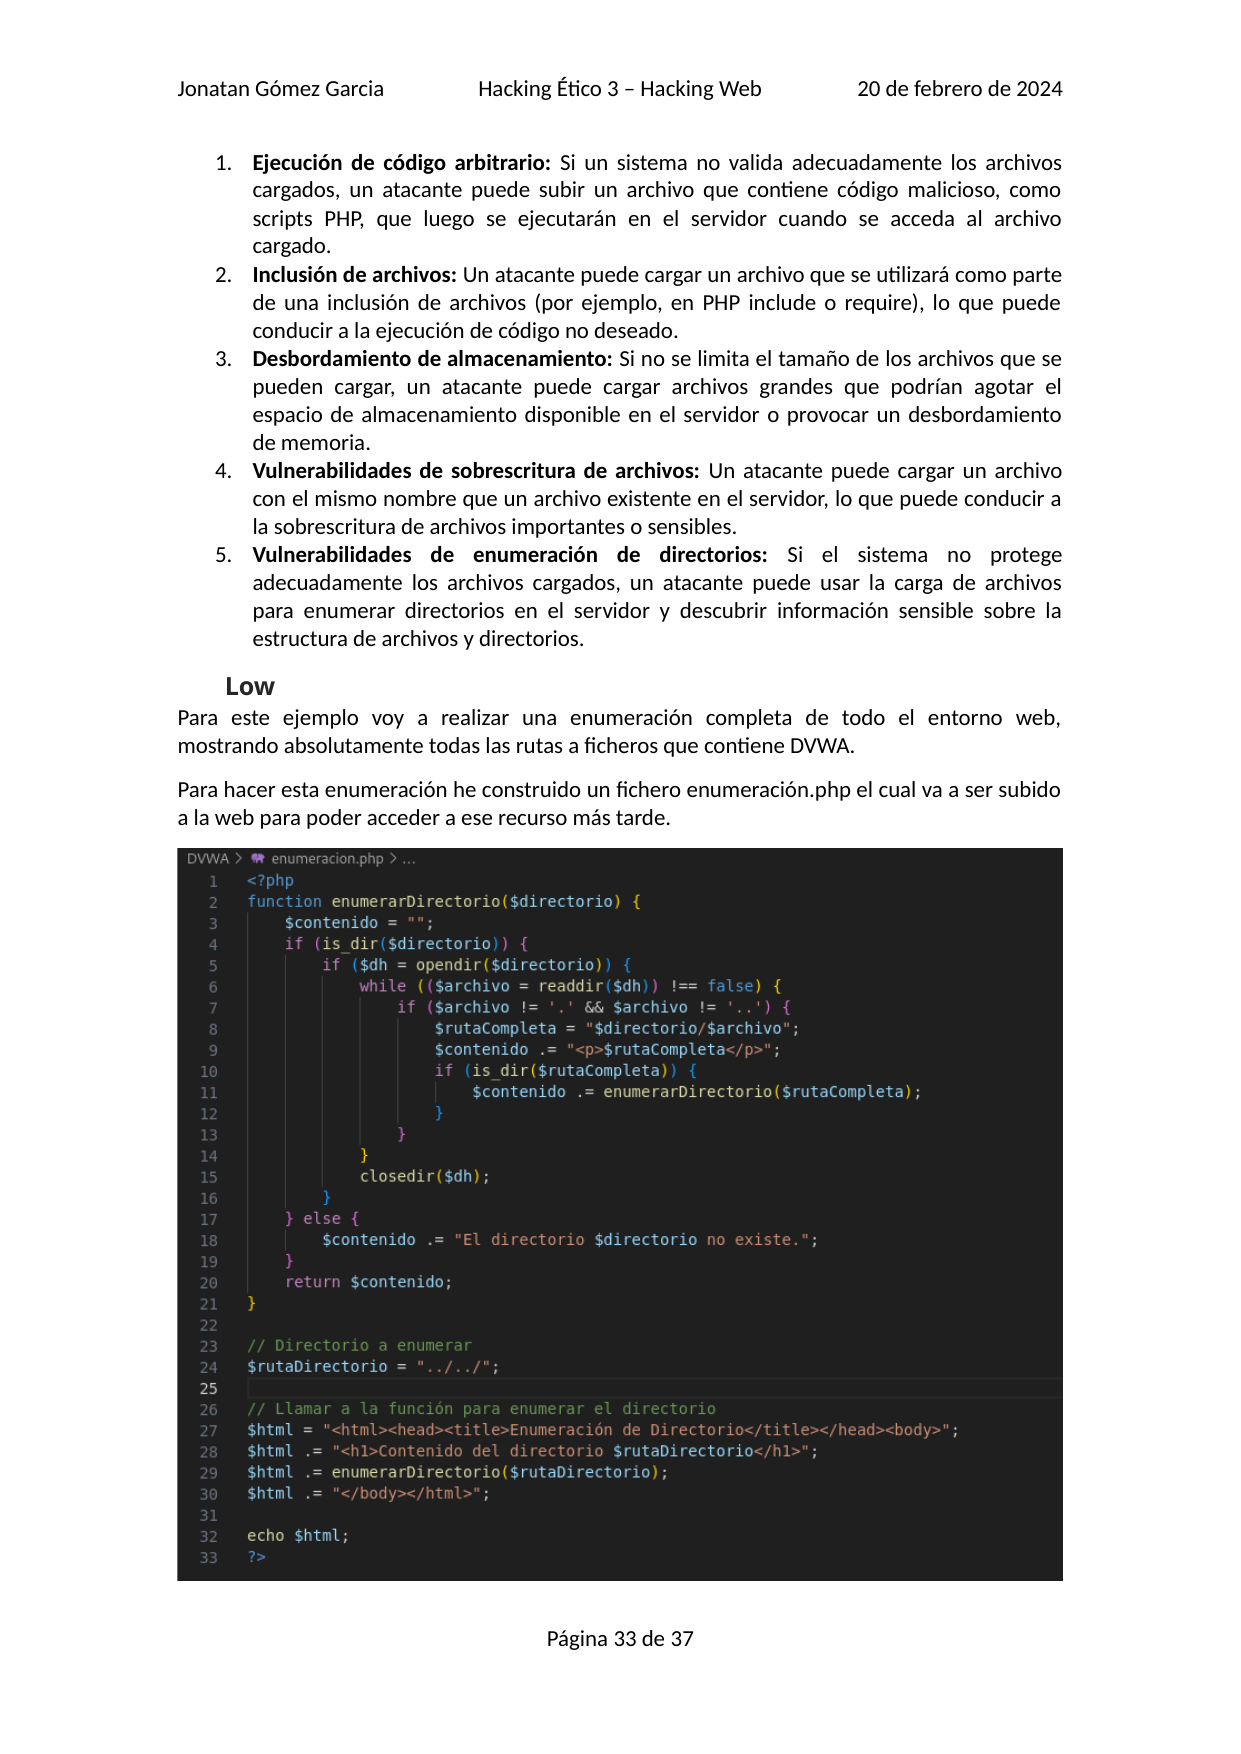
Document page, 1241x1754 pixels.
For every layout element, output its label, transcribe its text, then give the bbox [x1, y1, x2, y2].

list Vulnerabilidades de sobrescritura de archivos: Un atacante puede cargar un archivo con el mismo nombre que un archivo existente en el servidor, lo que puede conducir a la sobrescritura de archivos importantes o sensibles. [215, 456, 1063, 540]
list Inclusión de archivos: Un atacante puede cargar un archivo que se utilizará como parte de una inclusión de archivos (por ejemplo, en PHP include o require), lo que puede conducir a la ejecución de código no deseado. [215, 260, 1063, 344]
subtitle Low [224, 669, 1063, 703]
list Ejecución de código arbitrario: Si un sistema no valida adecuadamente los archivos cargados, un atacante puede subir un archivo que contiene código malicioso, como scripts PHP, que luego se ejecutarán en el servidor cuando se acceda al archivo cargado. [215, 148, 1063, 260]
text Para hacer esta enumeración he construido un fichero enumeración.php el cual va a ser subido a la web para poder acceder a ese recurso más tarde. [177, 775, 1063, 831]
text Para este ejemplo voy a realizar una enumeración completa de todo el entorno web, mostrando absolutamente todas las rutas a ficheros que contiene DVWA. [177, 703, 1063, 759]
list Vulnerabilidades de enumeración de directorios: Si el sistema no protege adecuadamente los archivos cargados, un atacante puede usar la carga de archivos para enumerar directorios en el servidor y descubrir información sensible sobre la estructura de archivos y directorios. [215, 540, 1063, 652]
list Desbordamiento de almacenamiento: Si no se limita el tamaño de los archivos que se pueden cargar, un atacante puede cargar archivos grandes que podrían agotar el espacio de almacenamiento disponible en el servidor o provocar un desbordamiento de memoria. [215, 344, 1063, 456]
picture [177, 848, 1063, 1581]
